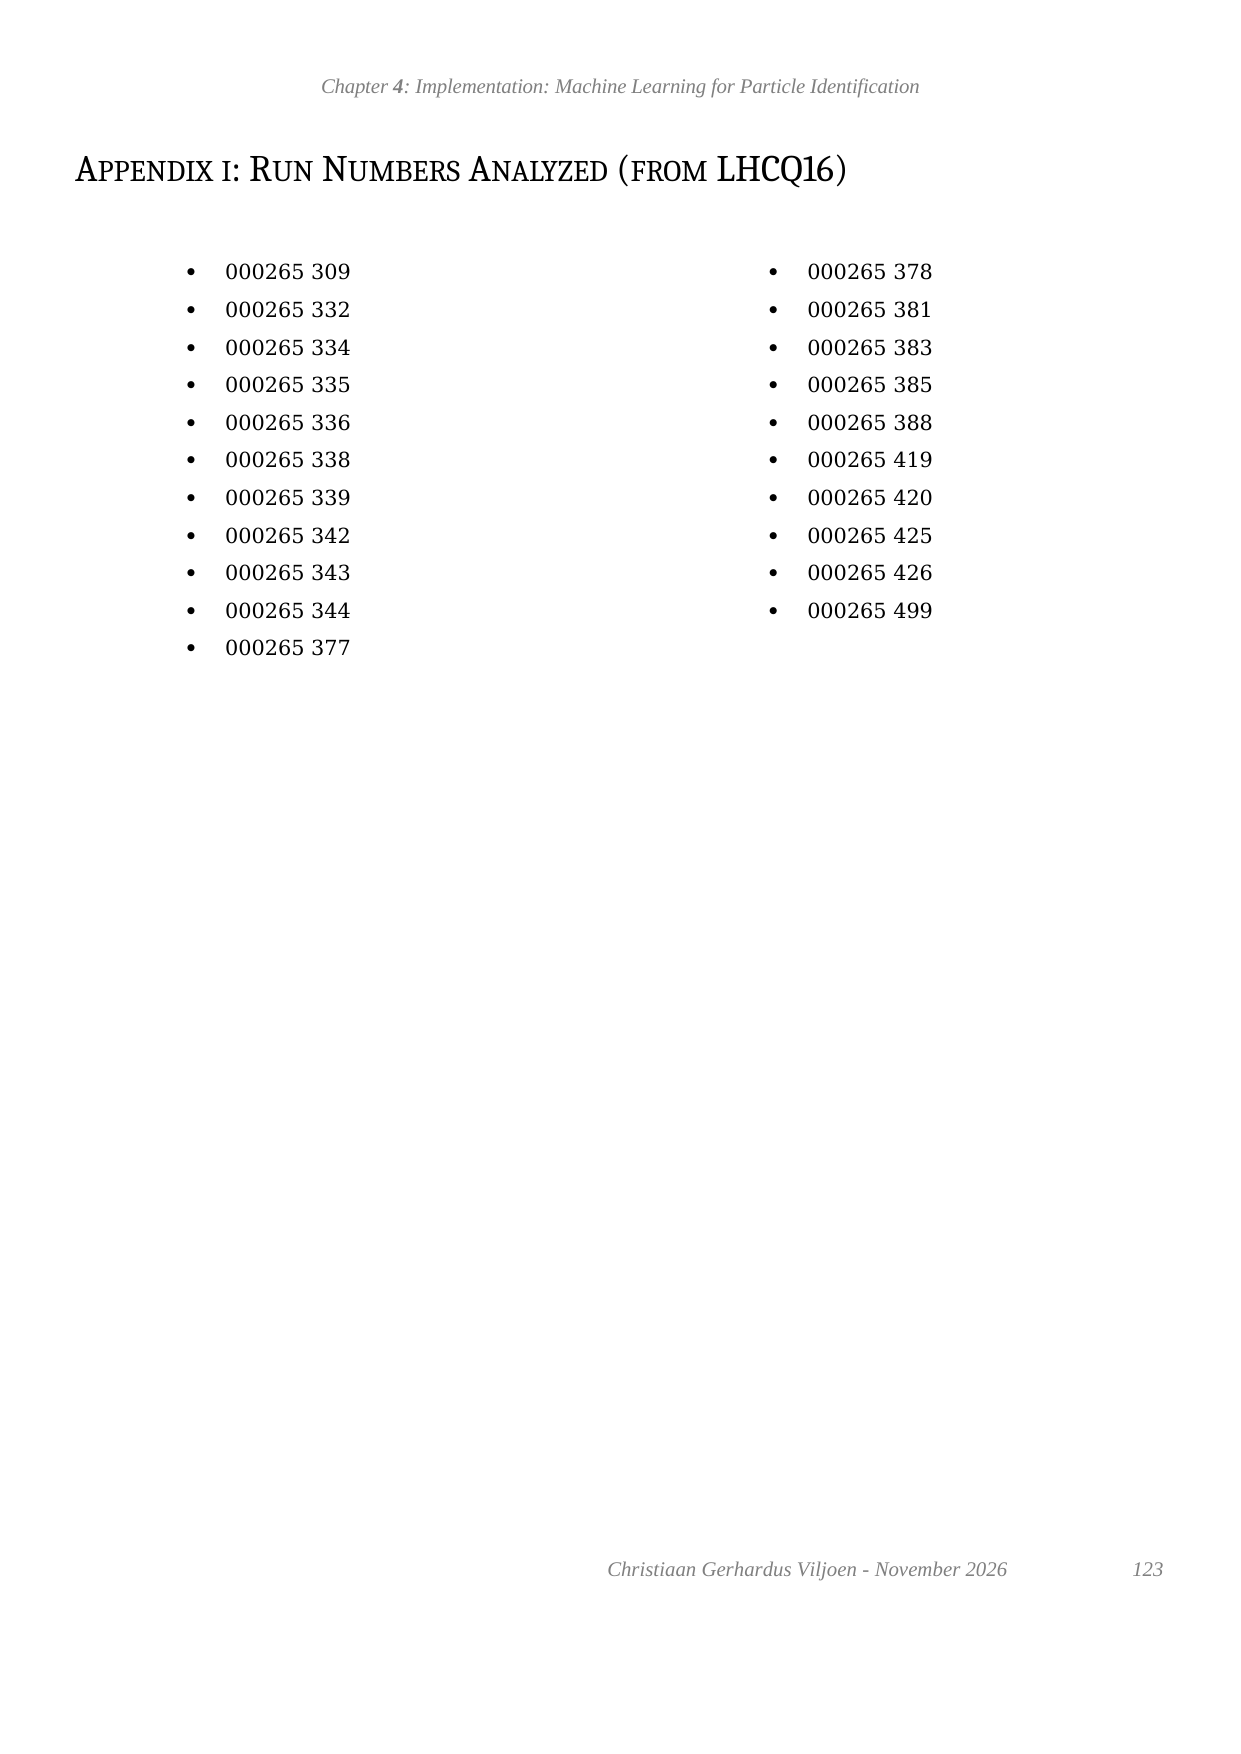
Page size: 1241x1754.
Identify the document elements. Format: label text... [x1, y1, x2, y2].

list 000265 425 [769, 522, 1165, 547]
list 000265 388 [769, 409, 1165, 435]
list 000265 335 [187, 372, 583, 397]
list 000265 344 [187, 598, 583, 623]
list 000265 342 [187, 522, 583, 547]
list 000265 385 [769, 372, 1165, 397]
list 000265 336 [187, 409, 583, 435]
list 000265 377 [187, 635, 583, 660]
list 000265 339 [187, 485, 583, 510]
list 000265 381 [769, 297, 1165, 322]
list 000265 332 [187, 297, 583, 322]
list 000265 378 [769, 259, 1165, 284]
list 000265 419 [769, 447, 1165, 472]
list 000265 309 [187, 259, 583, 284]
list 000265 334 [187, 334, 583, 359]
list 000265 420 [769, 485, 1165, 510]
list 000265 343 [187, 560, 583, 585]
list 000265 499 [769, 598, 1165, 623]
list 000265 338 [187, 447, 583, 472]
list 000265 383 [769, 334, 1165, 359]
subtitle Appendix i: Run Numbers Analyzed (from LHCQ16) [75, 148, 1165, 191]
list 000265 426 [769, 560, 1165, 585]
